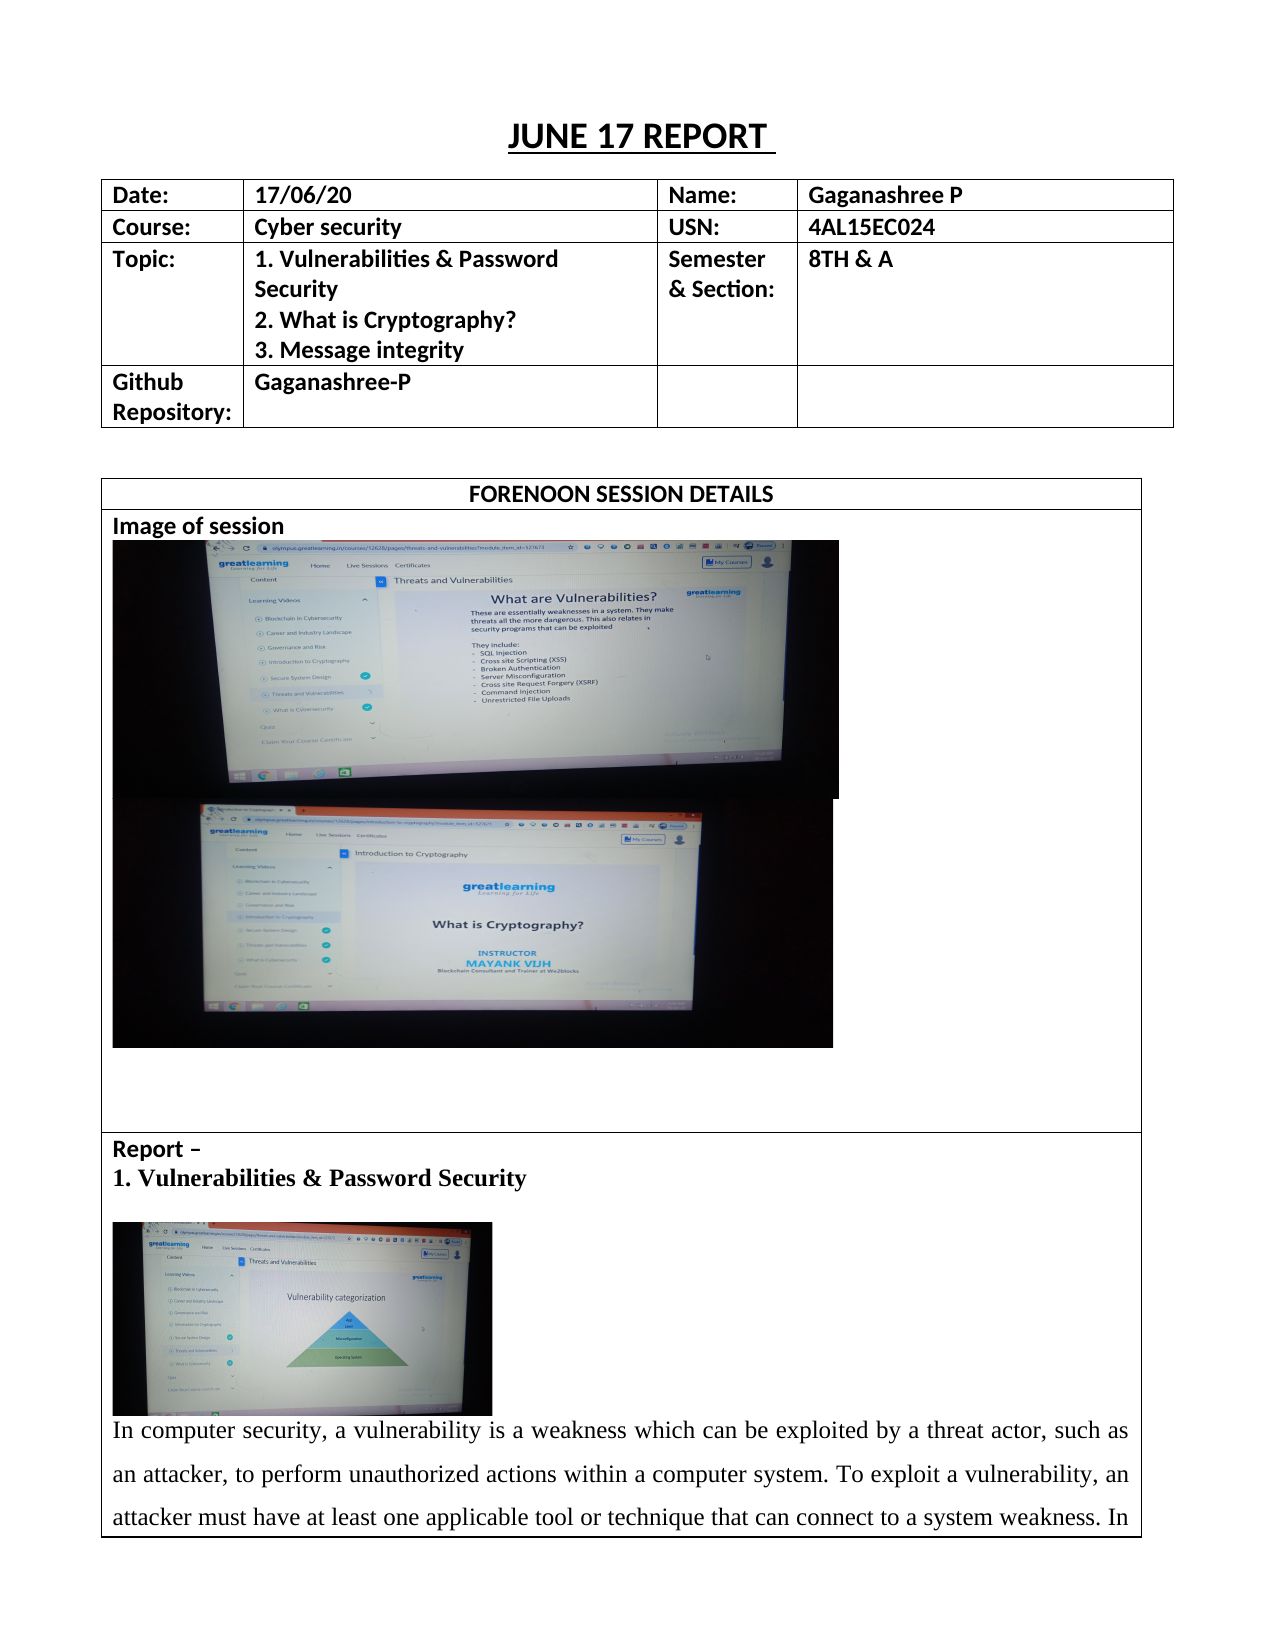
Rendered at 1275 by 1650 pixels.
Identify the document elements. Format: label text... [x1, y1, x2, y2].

table_cell [798, 366, 1173, 427]
table_cell 8TH & A [798, 243, 1173, 365]
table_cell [102, 1133, 1141, 1536]
table_cell Course: [102, 211, 243, 242]
table_cell 1. Vulnerabilities & Password Security 2. What is Cryptography? 3. Message integrity [244, 243, 657, 365]
table_cell [658, 366, 797, 427]
text JUNE 17 REPORT [112, 112, 1162, 158]
table_cell Github Repository: [102, 366, 243, 427]
table_cell Gaganashree-P [244, 366, 657, 427]
table_cell Semester & Section: [658, 243, 797, 365]
table_header 17/06/20 [244, 180, 657, 210]
table_header Name: [658, 180, 797, 210]
table_header FORENOON SESSION DETAILS [102, 479, 1141, 509]
table_cell Topic: [102, 243, 243, 365]
table_header Gaganashree P [798, 180, 1173, 210]
table_cell Image of session [102, 510, 1141, 1132]
table_header Date: [102, 180, 243, 210]
picture [112, 1222, 493, 1416]
table_cell Cyber security [244, 211, 657, 242]
table_cell 4AL15EC024 [798, 211, 1173, 242]
picture [112, 540, 839, 1048]
table_cell USN: [658, 211, 797, 242]
